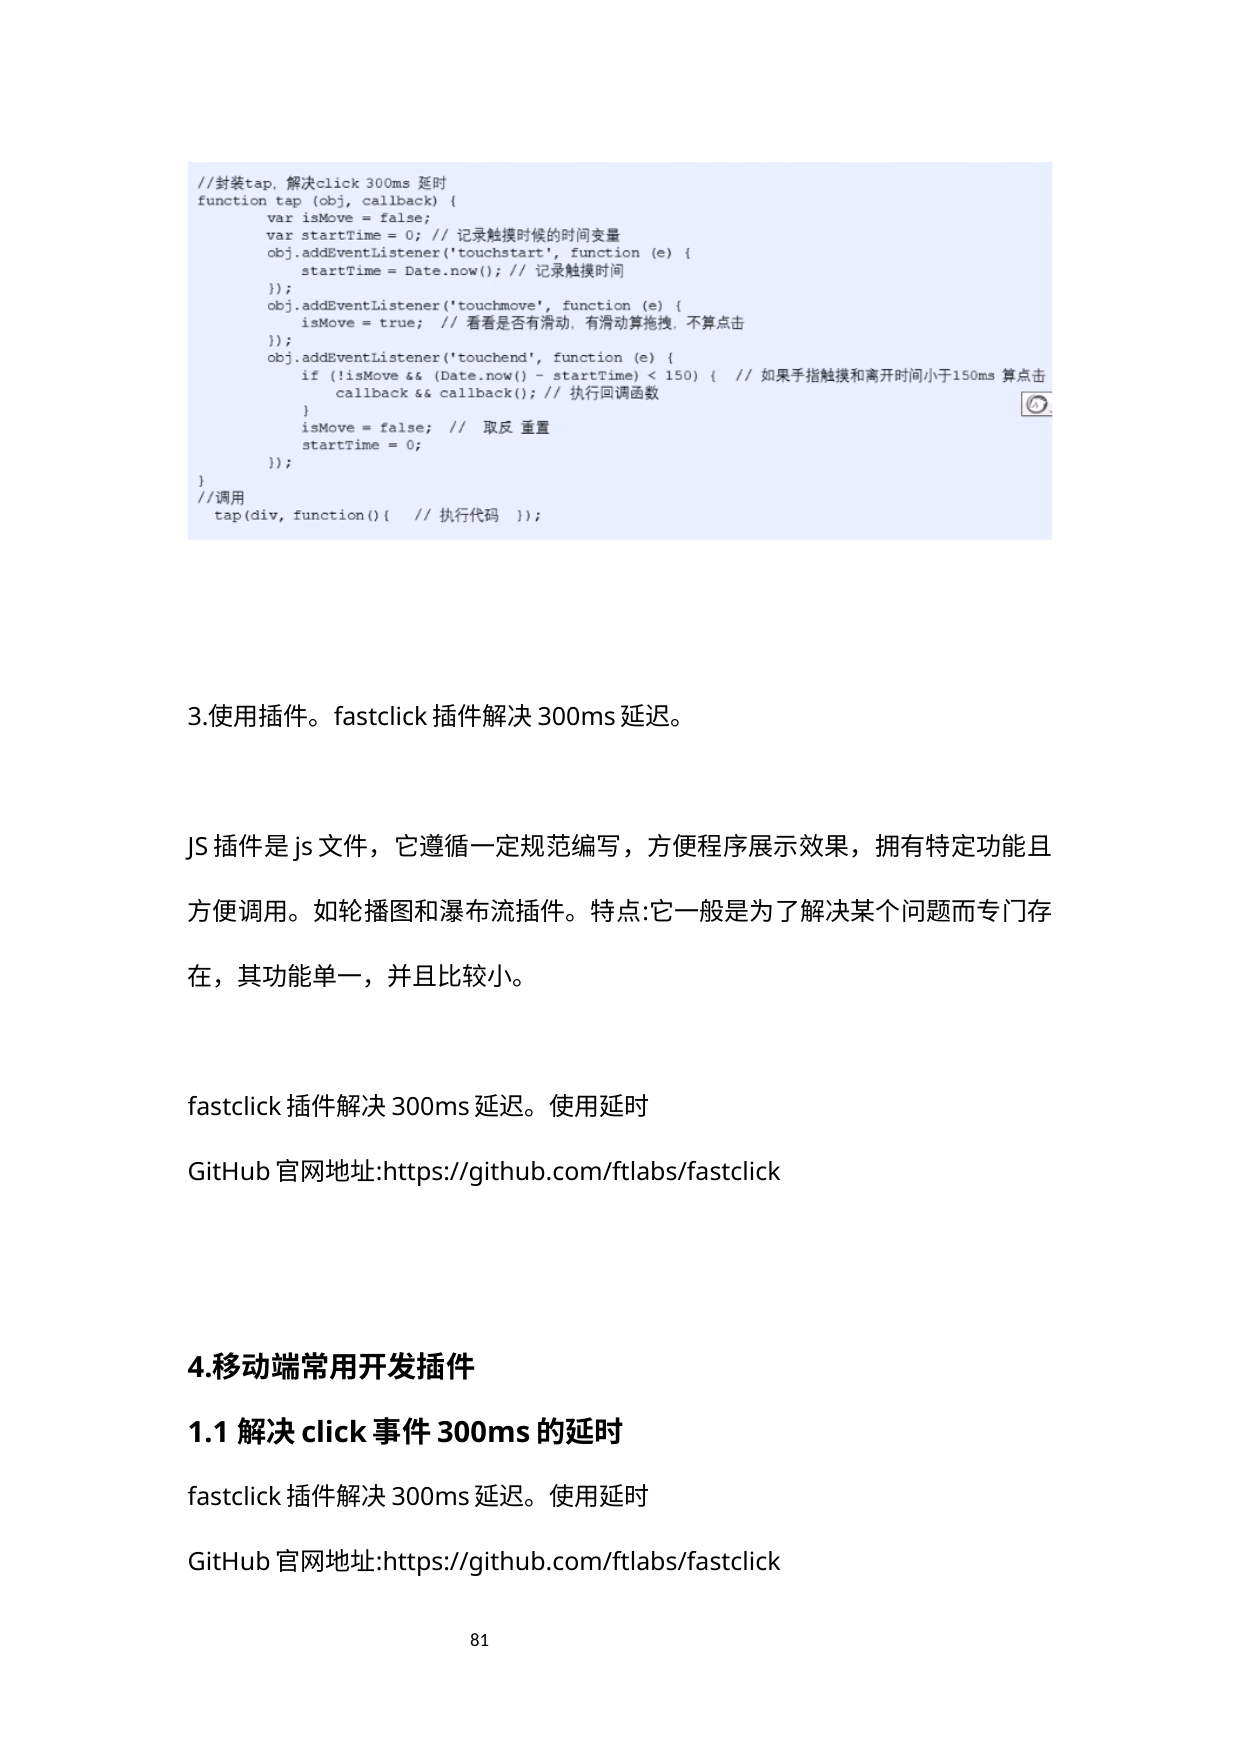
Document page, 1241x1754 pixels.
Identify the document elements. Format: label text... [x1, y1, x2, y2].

list 1.1 解决click事件300ms的延时 [187, 1397, 1053, 1462]
list fastclick插件解决300ms延迟。使用延时 [187, 1072, 1053, 1137]
list JS插件是js文件，它遵循一定规范编写，方便程序展示效果，拥有特定功能且方便调用。如轮播图和瀑布流插件。特点:它一般是为了解决某个问题而专门存在，其功能单一，并且比较小。 [187, 812, 1053, 1007]
list 4.移动端常用开发插件 [187, 1332, 1053, 1397]
list 3.使用插件。fastclick插件解决300ms延迟。 [187, 682, 1053, 747]
list GitHub官网地址:https://github.com/ftlabs/fastclick [187, 1137, 1053, 1202]
list fastclick插件解决300ms延迟。使用延时 [187, 1462, 1053, 1527]
picture [187, 162, 1053, 541]
list GitHub官网地址:https://github.com/ftlabs/fastclick [187, 1527, 1053, 1592]
